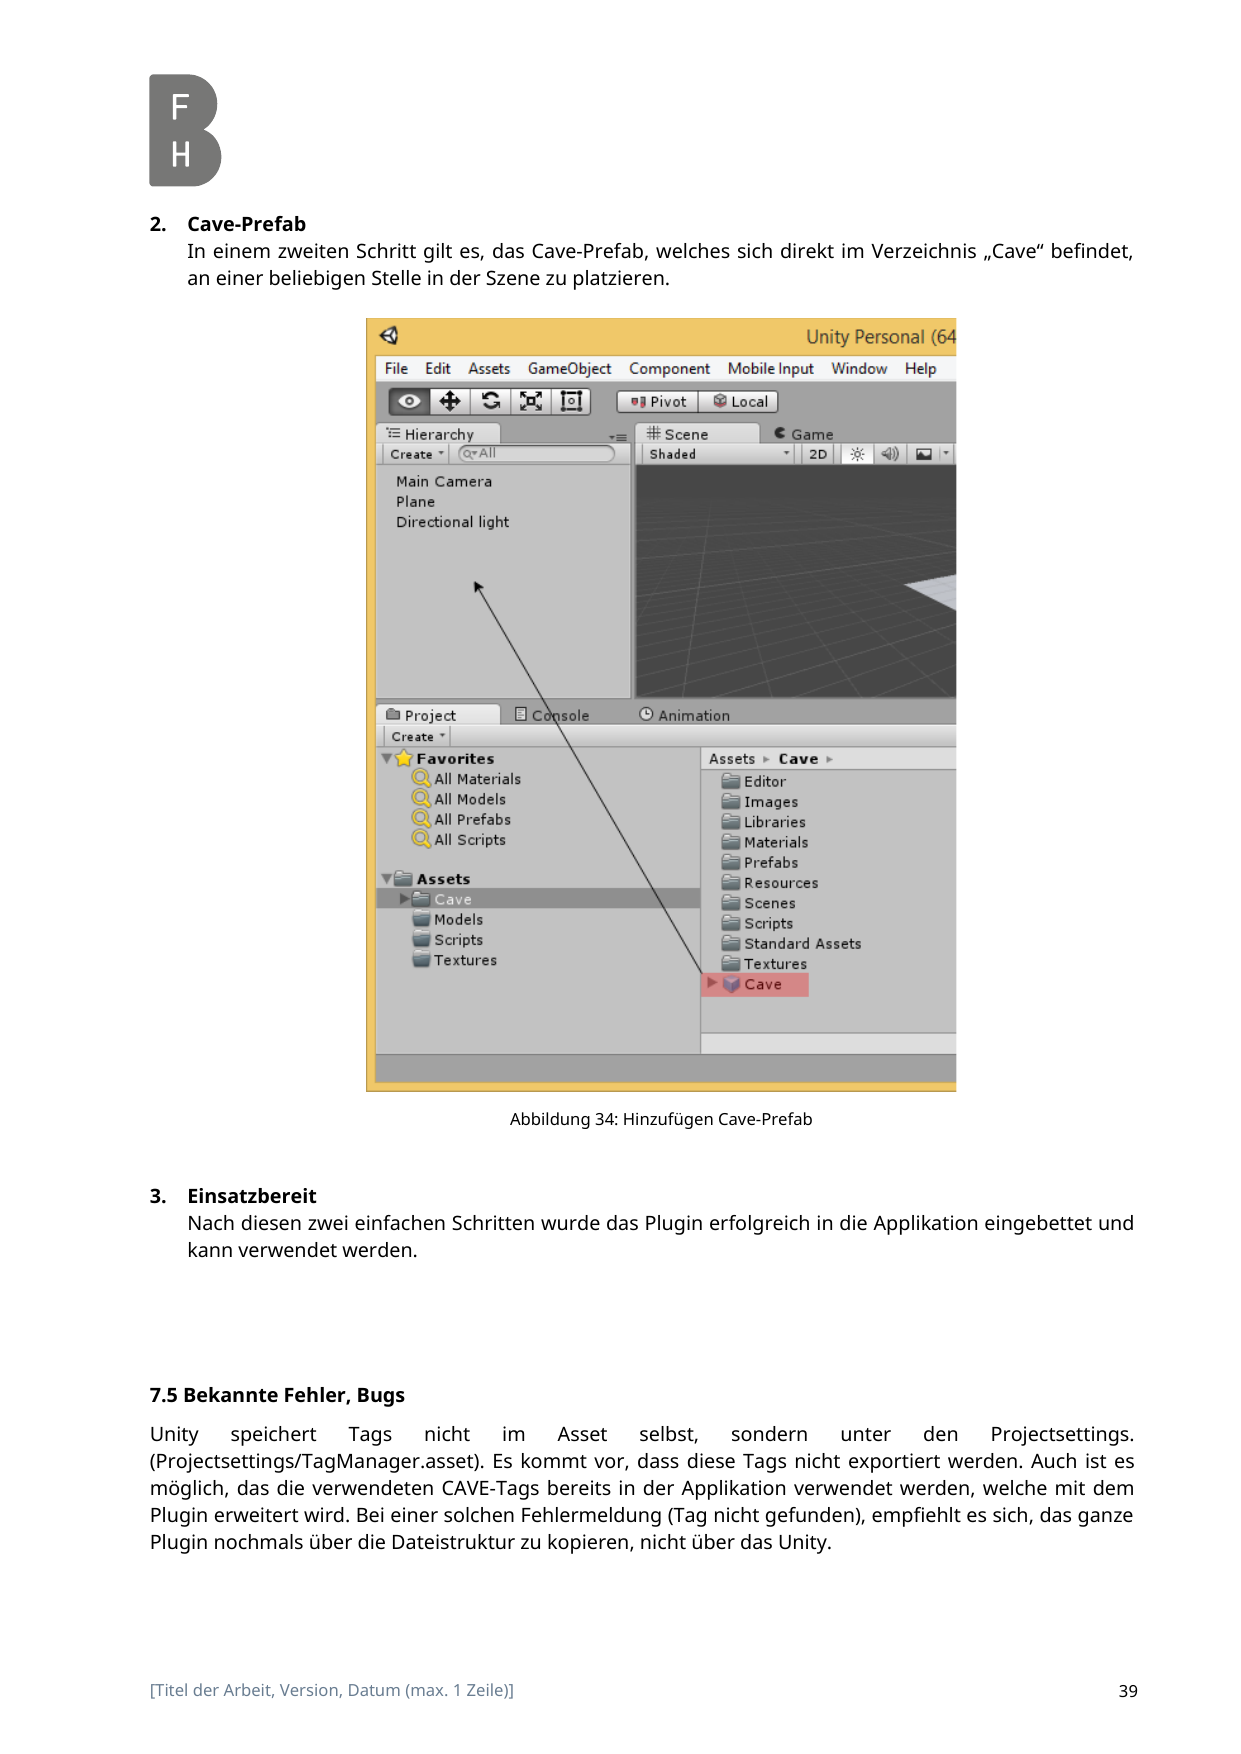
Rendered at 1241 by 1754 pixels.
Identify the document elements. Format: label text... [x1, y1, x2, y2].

list Nach diesen zwei einfachen Schritten wurde das Plugin erfolgreich in die Applikation eingebettet und kann verwendet werden. [187, 1209, 1136, 1263]
subtitle Bekannte Fehler, Bugs [149, 1381, 1136, 1408]
list In einem zweiten Schritt gilt es, das Cave-Prefab, welches sich direkt im Verzeichnis „Cave“ befindet, an einer beliebigen Stelle in der Szene zu platzieren. [187, 237, 1136, 291]
text Abbildung 34: Hinzufügen Cave-Prefab [187, 1104, 1136, 1130]
list Cave-Prefab [149, 210, 1136, 237]
picture [366, 318, 957, 1092]
list Einsatzbereit [149, 1182, 1136, 1209]
text Unity speichert Tags nicht im Asset selbst, sondern unter den Projectsettings. (Projectsettings/TagManager.asset). Es kommt vor, dass diese Tags nicht exportiert werden. Auch ist es möglich, das die verwendeten CAVE-Tags bereits in der Applikation verwendet werden, welche mit dem Plugin erweitert wird. Bei einer solchen Fehlermeldung (Tag nicht gefunden), empfiehlt es sich, das ganze Plugin nochmals über die Dateistruktur zu kopieren, nicht über das Unity. [149, 1421, 1136, 1556]
